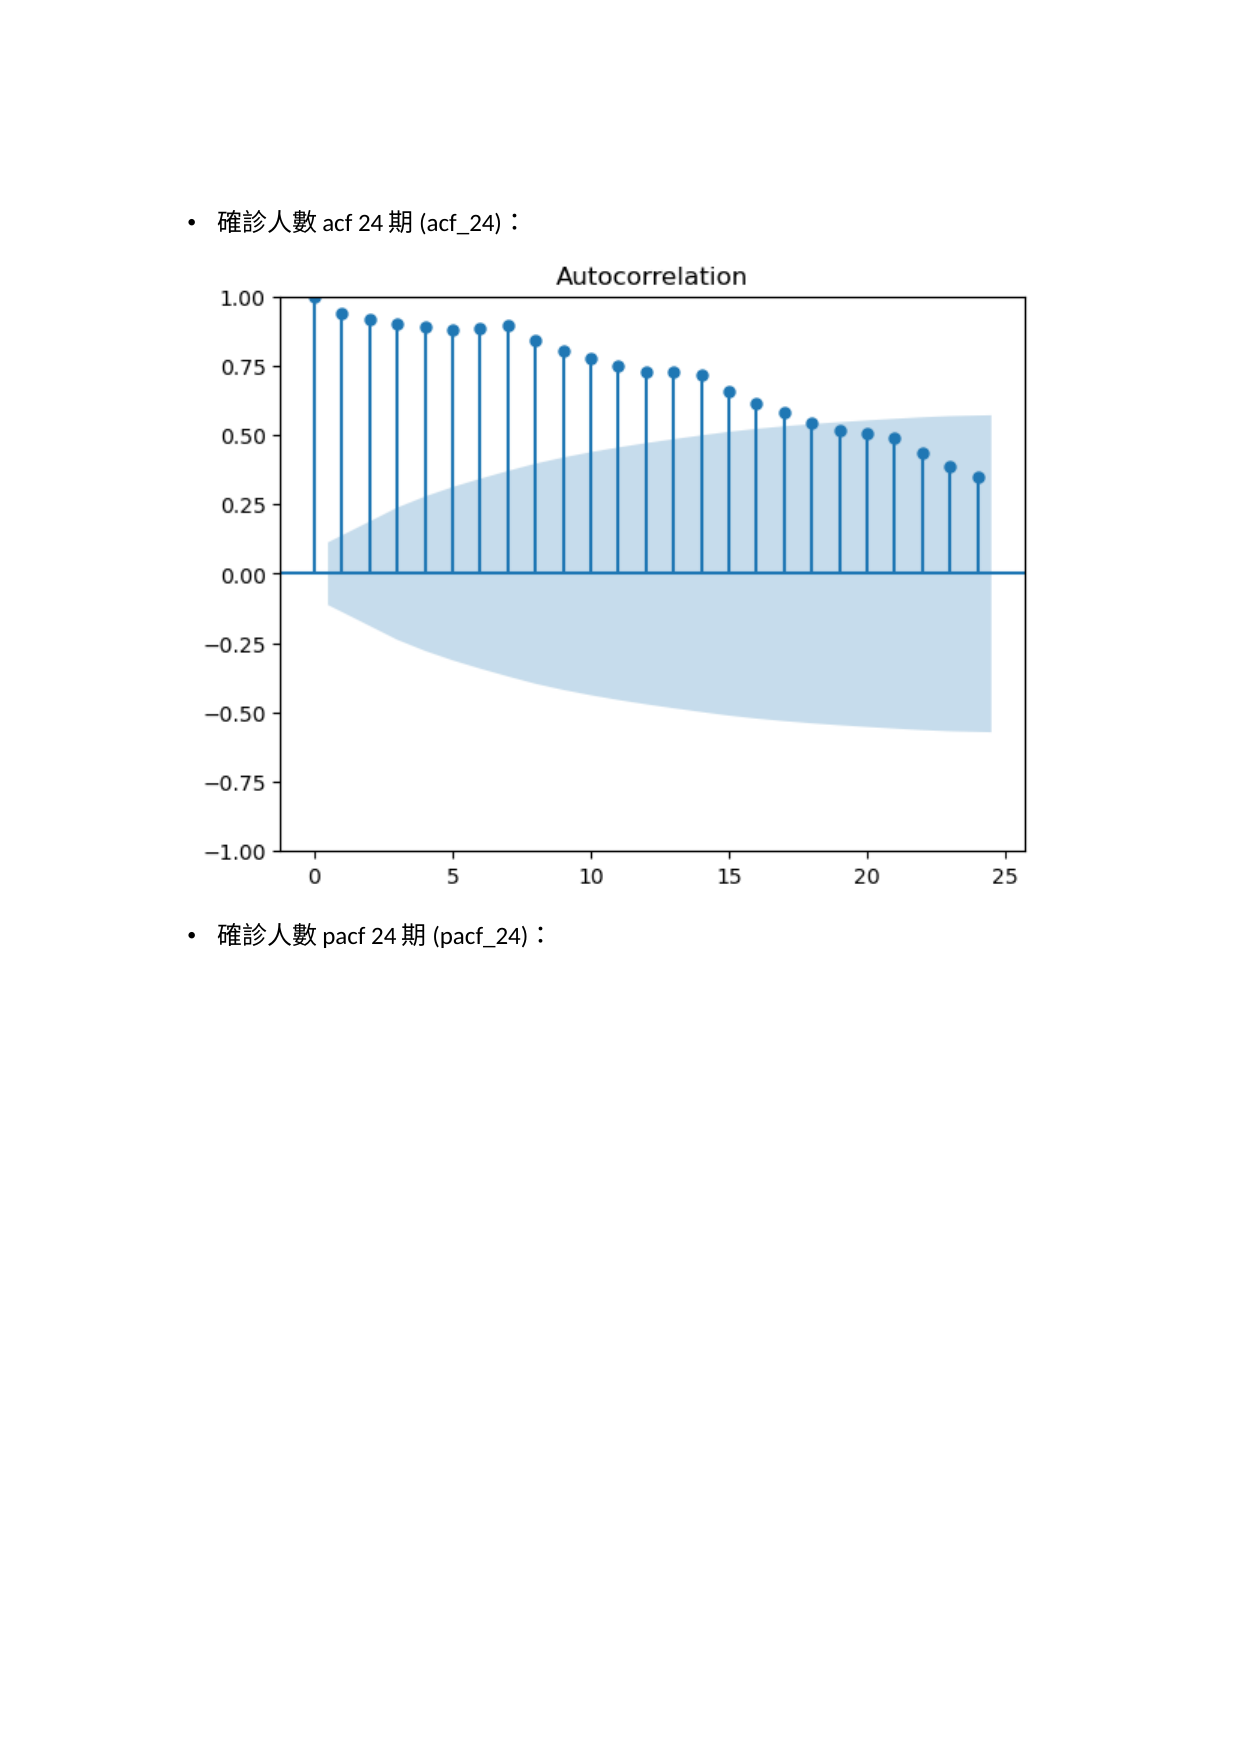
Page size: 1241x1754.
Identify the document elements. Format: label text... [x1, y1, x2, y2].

list 確診人數pacf 24期 (pacf_24)： [187, 914, 1053, 952]
list 確診人數acf 24期 (acf_24)： [187, 202, 1053, 239]
picture [187, 252, 1040, 902]
